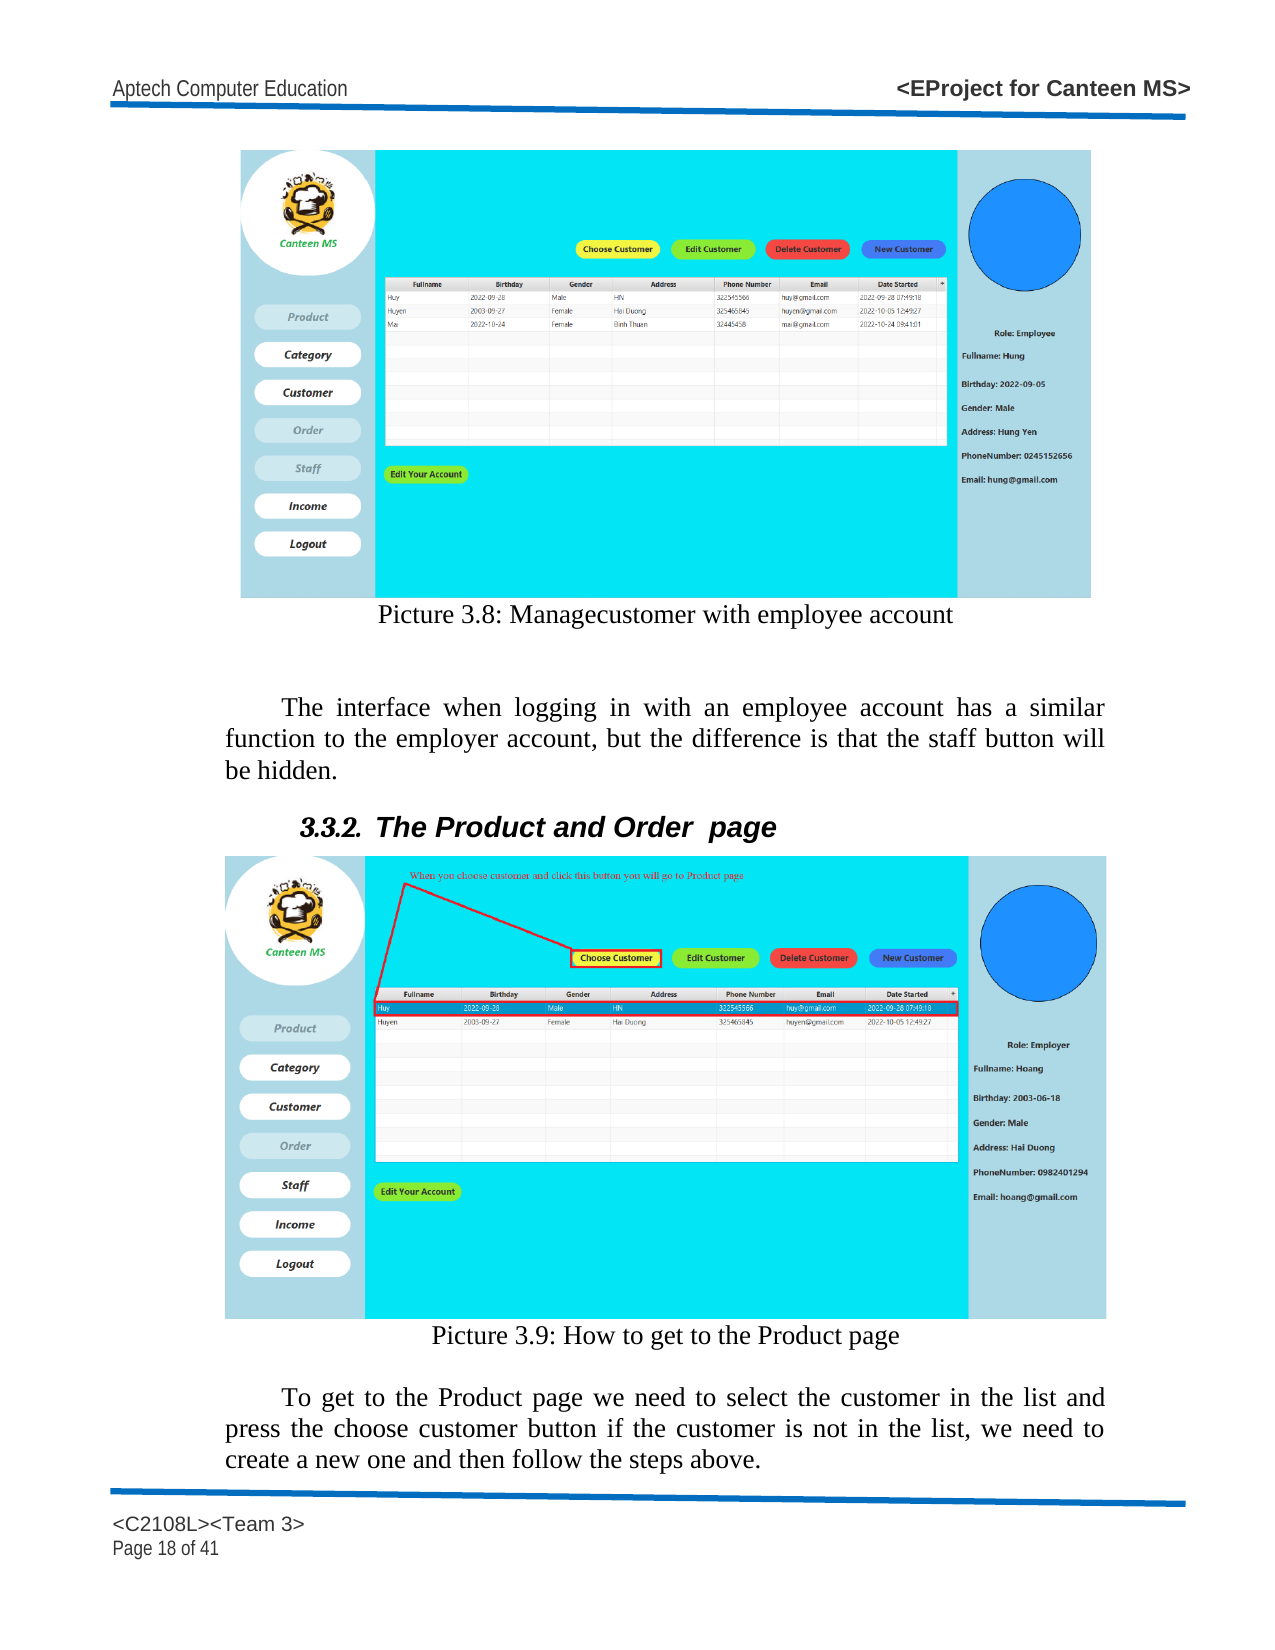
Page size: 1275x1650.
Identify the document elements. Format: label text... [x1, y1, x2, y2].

text Picture 3.8: Managecustomer with employee account [225, 598, 1106, 629]
picture [225, 856, 1107, 1319]
text To get to the Product page we need to select the customer in the list and press the choose customer button if the customer is not in the list, we need to create a new one and then follow the steps above. [225, 1381, 1106, 1475]
picture [240, 150, 1091, 598]
text Picture 3.9: How to get to the Product page [225, 1319, 1106, 1350]
subtitle The Product and Order page [225, 810, 1106, 844]
text The interface when logging in with an employee account has a similar function to the employer account, but the difference is that the staff button will be hidden. [225, 691, 1106, 785]
